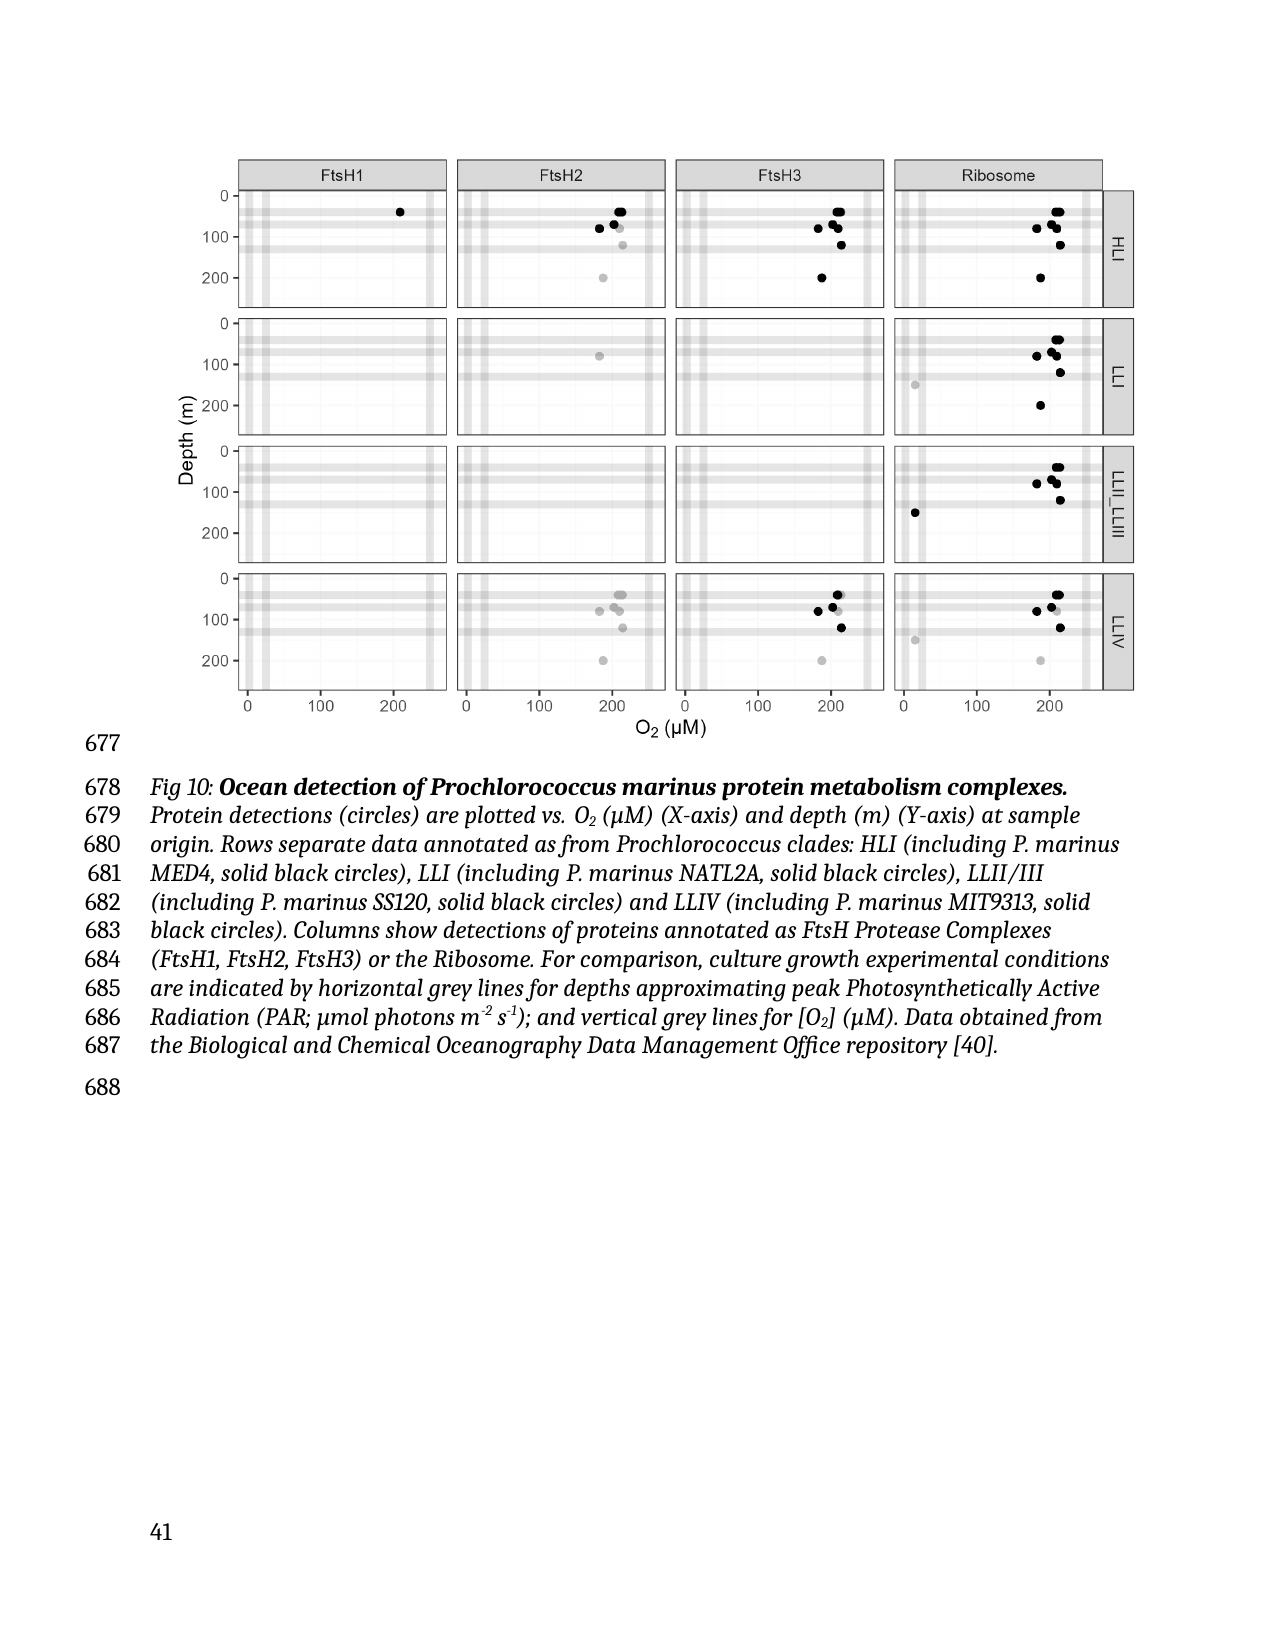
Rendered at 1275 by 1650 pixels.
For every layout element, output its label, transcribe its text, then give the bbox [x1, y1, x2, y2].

picture [168, 150, 1144, 752]
text Fig 10: Ocean detection of Prochlorococcus marinus protein metabolism complexes. Protein detections (circles) are plotted vs. O2 (µM) (X-axis) and depth (m) (Y-axis) at sample origin. Rows separate data annotated as from Prochlorococcus clades: HLI (including P. marinus MED4, solid black circles), LLI (including P. marinus NATL2A, solid black circles), LLII/III (including P. marinus SS120, solid black circles) and LLIV (including P. marinus MIT9313, solid black circles). Columns show detections of proteins annotated as FtsH Protease Complexes (FtsH1, FtsH2, FtsH3) or the Ribosome. For comparison, culture growth experimental conditions are indicated by horizontal grey lines for depths approximating peak Photosynthetically Active Radiation (PAR; µmol photons m-2 s-1); and vertical grey lines for [O2] (µM). Data obtained from the Biological and Chemical Oceanography Data Management Office repository [40]. [150, 773, 1125, 1060]
